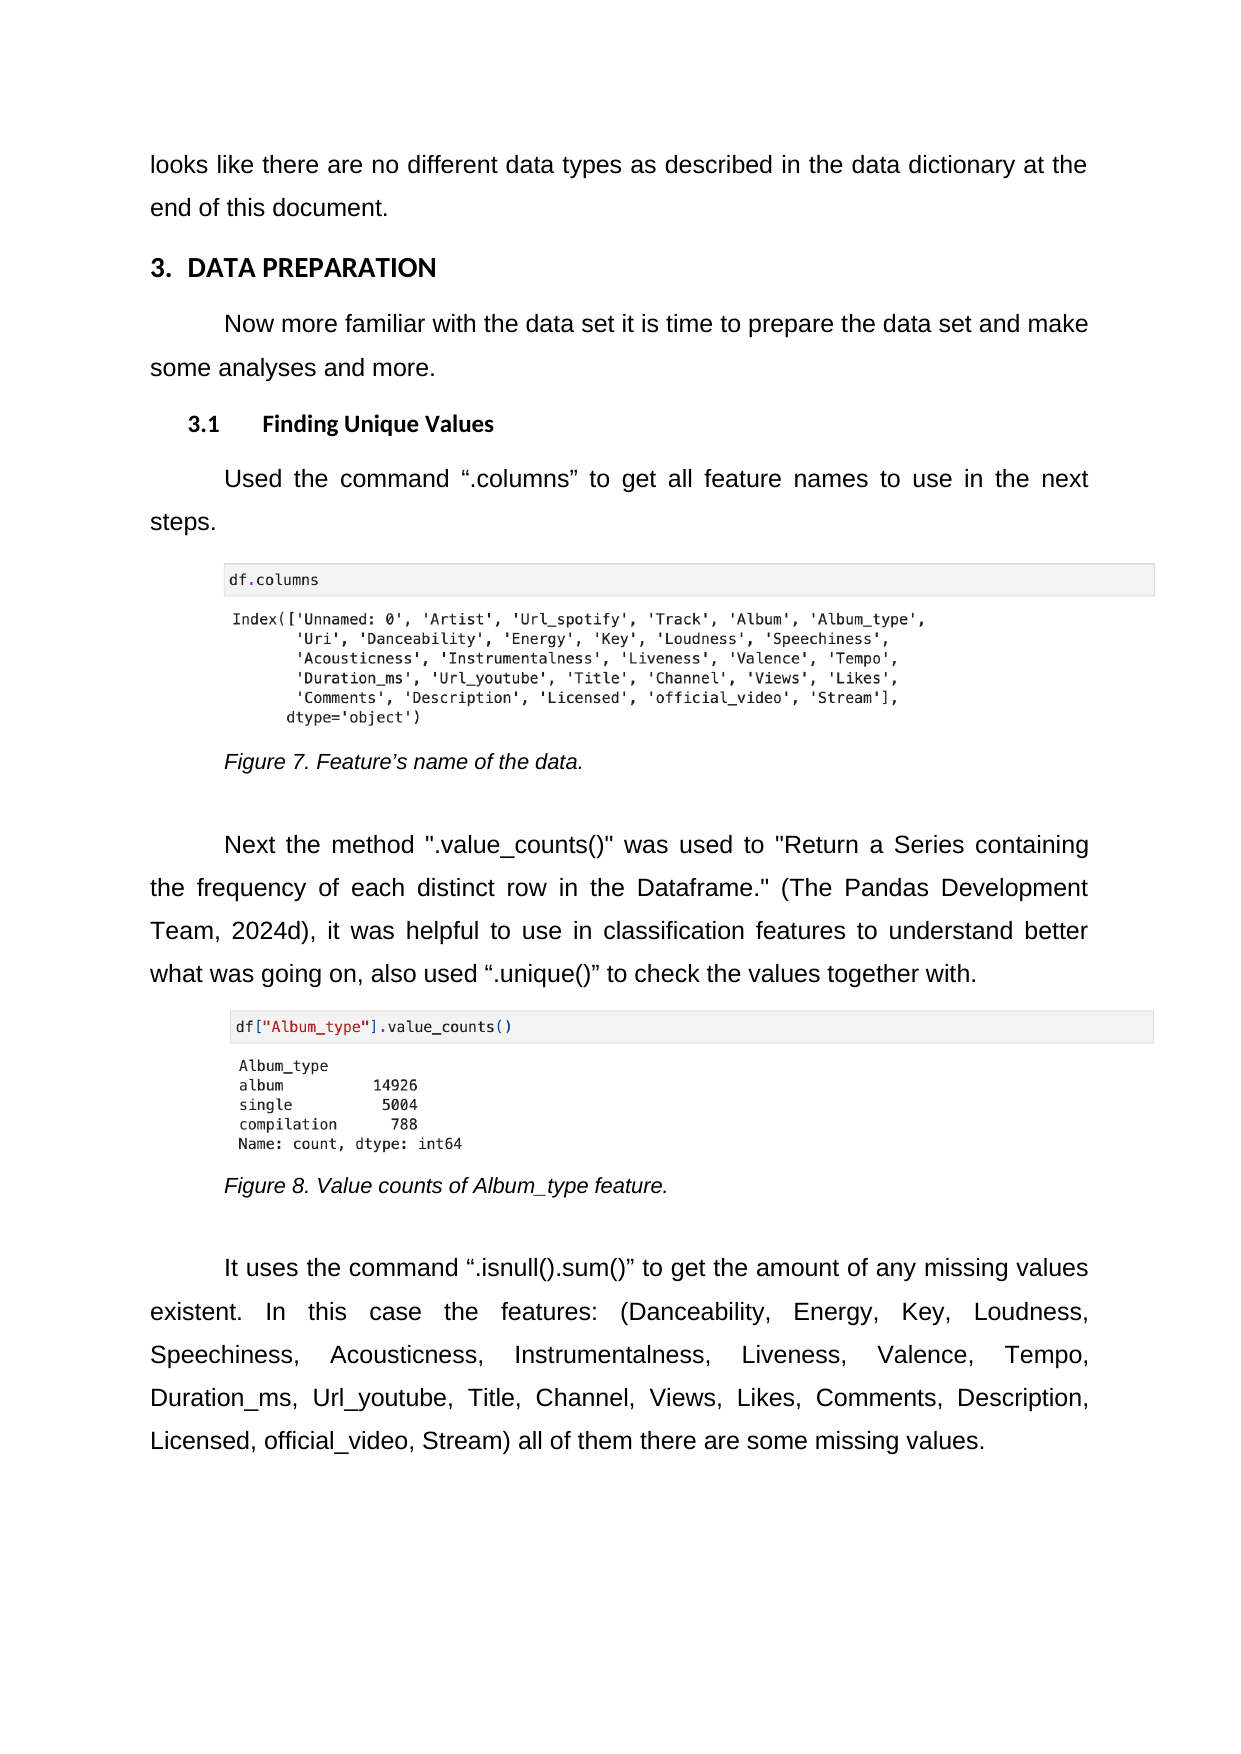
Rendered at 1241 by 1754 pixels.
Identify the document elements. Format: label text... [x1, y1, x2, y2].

text Now more familiar with the data set it is time to prepare the data set and make some analyses and more. [150, 309, 1090, 381]
text Next the method ".value_counts()" was used to "Return a Series containing the frequency of each distinct row in the Dataframe." (The Pandas Development Team, 2024d), it was helpful to use in classification features to understand better what was going on, also used “.unique()” to check the values together with. [150, 830, 1090, 988]
picture [223, 1002, 1164, 1159]
subtitle Finding Unique Values [187, 408, 1090, 439]
text Used the command “.columns” to get all feature names to use in the next steps. [150, 464, 1090, 536]
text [150, 150, 1090, 222]
subtitle DATA PREPARATION [150, 249, 1090, 284]
text Figure 7. Feature’s name of the data. [150, 749, 1090, 774]
picture [223, 550, 1164, 735]
text Figure 8. Value counts of Album_type feature. [150, 1172, 1090, 1198]
text It uses the command “.isnull().sum()” to get the amount of any missing values existent. In this case the features: (Danceability, Energy, Key, Loudness, Speechiness, Acousticness, Instrumentalness, Liveness, Valence, Tempo, Duration_ms, Url_youtube, Title, Channel, Views, Likes, Comments, Description, Licensed, official_video, Stream) all of them there are some missing values. [150, 1253, 1090, 1455]
